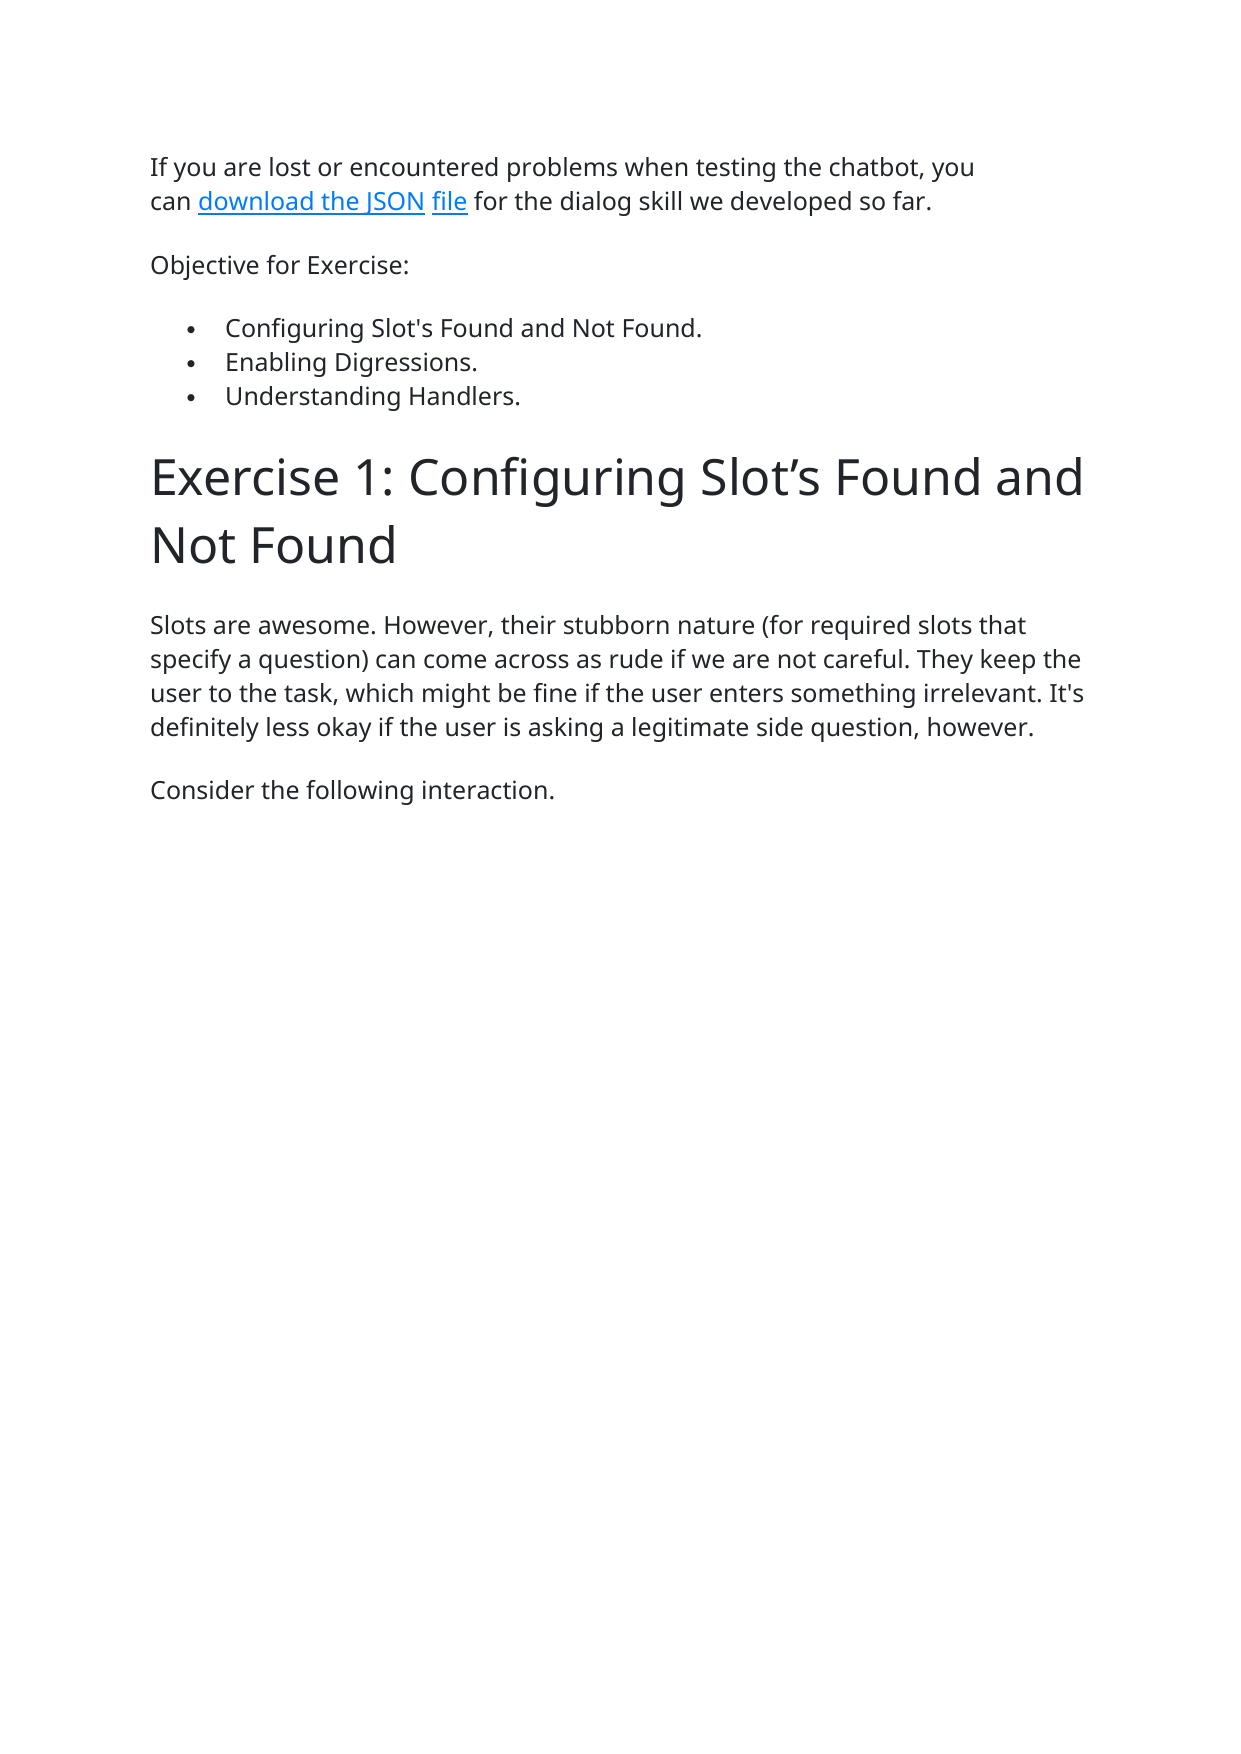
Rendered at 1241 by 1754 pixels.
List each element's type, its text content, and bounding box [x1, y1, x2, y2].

text If you are lost or encountered problems when testing the chatbot, you can download the JSON file for the dialog skill we developed so far. [150, 150, 1090, 218]
list Understanding Handlers. [187, 379, 1090, 413]
text Objective for Exercise: [150, 247, 1090, 281]
list Configuring Slot's Found and Not Found. [187, 311, 1090, 344]
list Enabling Digressions. [187, 344, 1090, 379]
text Exercise 1: Configuring Slot’s Found and Not Found [150, 442, 1090, 578]
text Slots are awesome. However, their stubborn nature (for required slots that specify a question) can come across as rude if we are not careful. They keep the user to the task, which might be fine if the user enters something irrelevant. It's definitely less okay if the user is asking a legitimate side question, however. [150, 607, 1090, 743]
text Consider the following interaction. [150, 773, 1090, 807]
